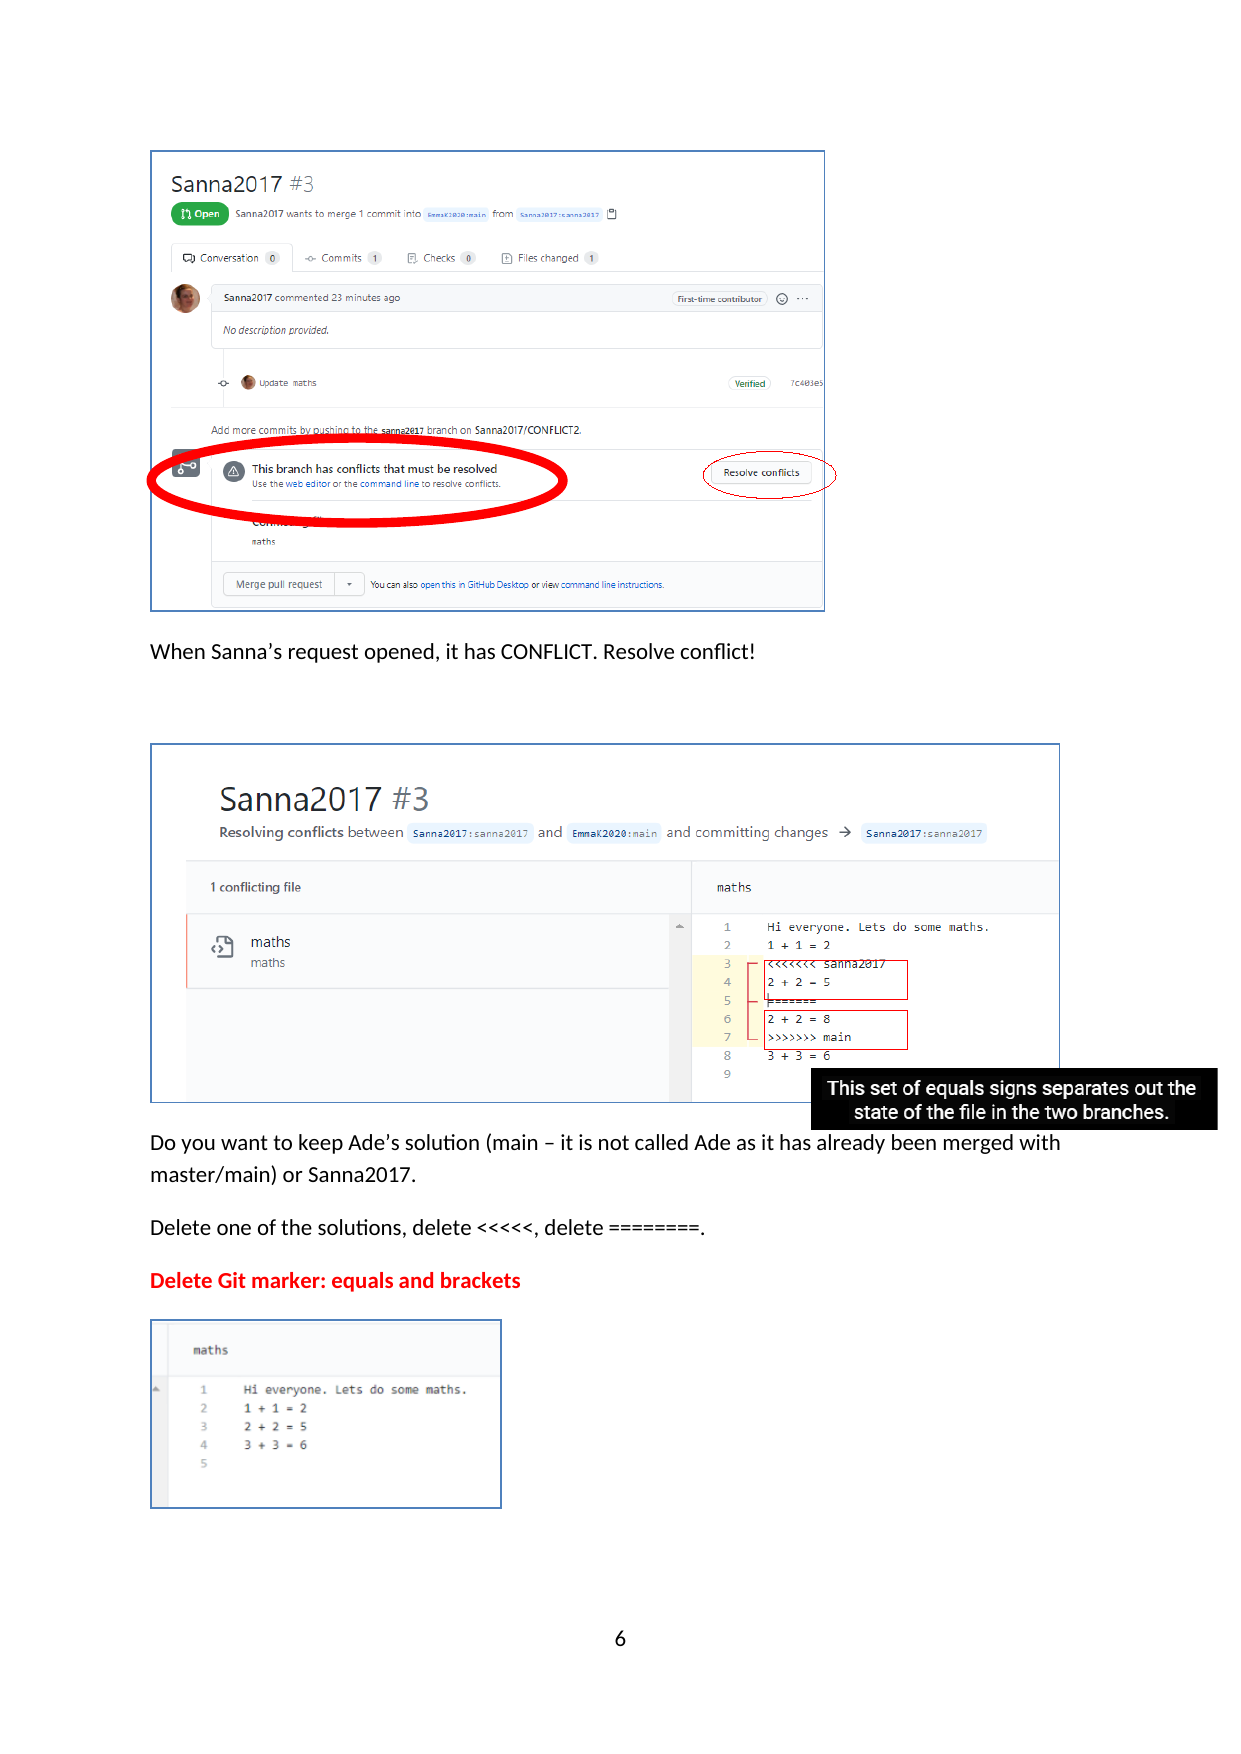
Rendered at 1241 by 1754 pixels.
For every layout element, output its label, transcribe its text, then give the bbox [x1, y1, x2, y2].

picture [152, 152, 824, 610]
picture [156, 443, 558, 518]
text Do you want to keep Ade’s solution (main – it is not called Ade as it has already been merged with master/main) or Sanna2017. [150, 1128, 1090, 1188]
text When Sanna’s request opened, it has CONFLICT. Resolve conflict! [150, 637, 1090, 665]
text Delete one of the solutions, delete <<<<<, delete ========. [150, 1213, 1090, 1241]
picture [152, 745, 1218, 1130]
picture [152, 1321, 500, 1507]
text Delete Git marker: equals and brackets [150, 1266, 1090, 1294]
